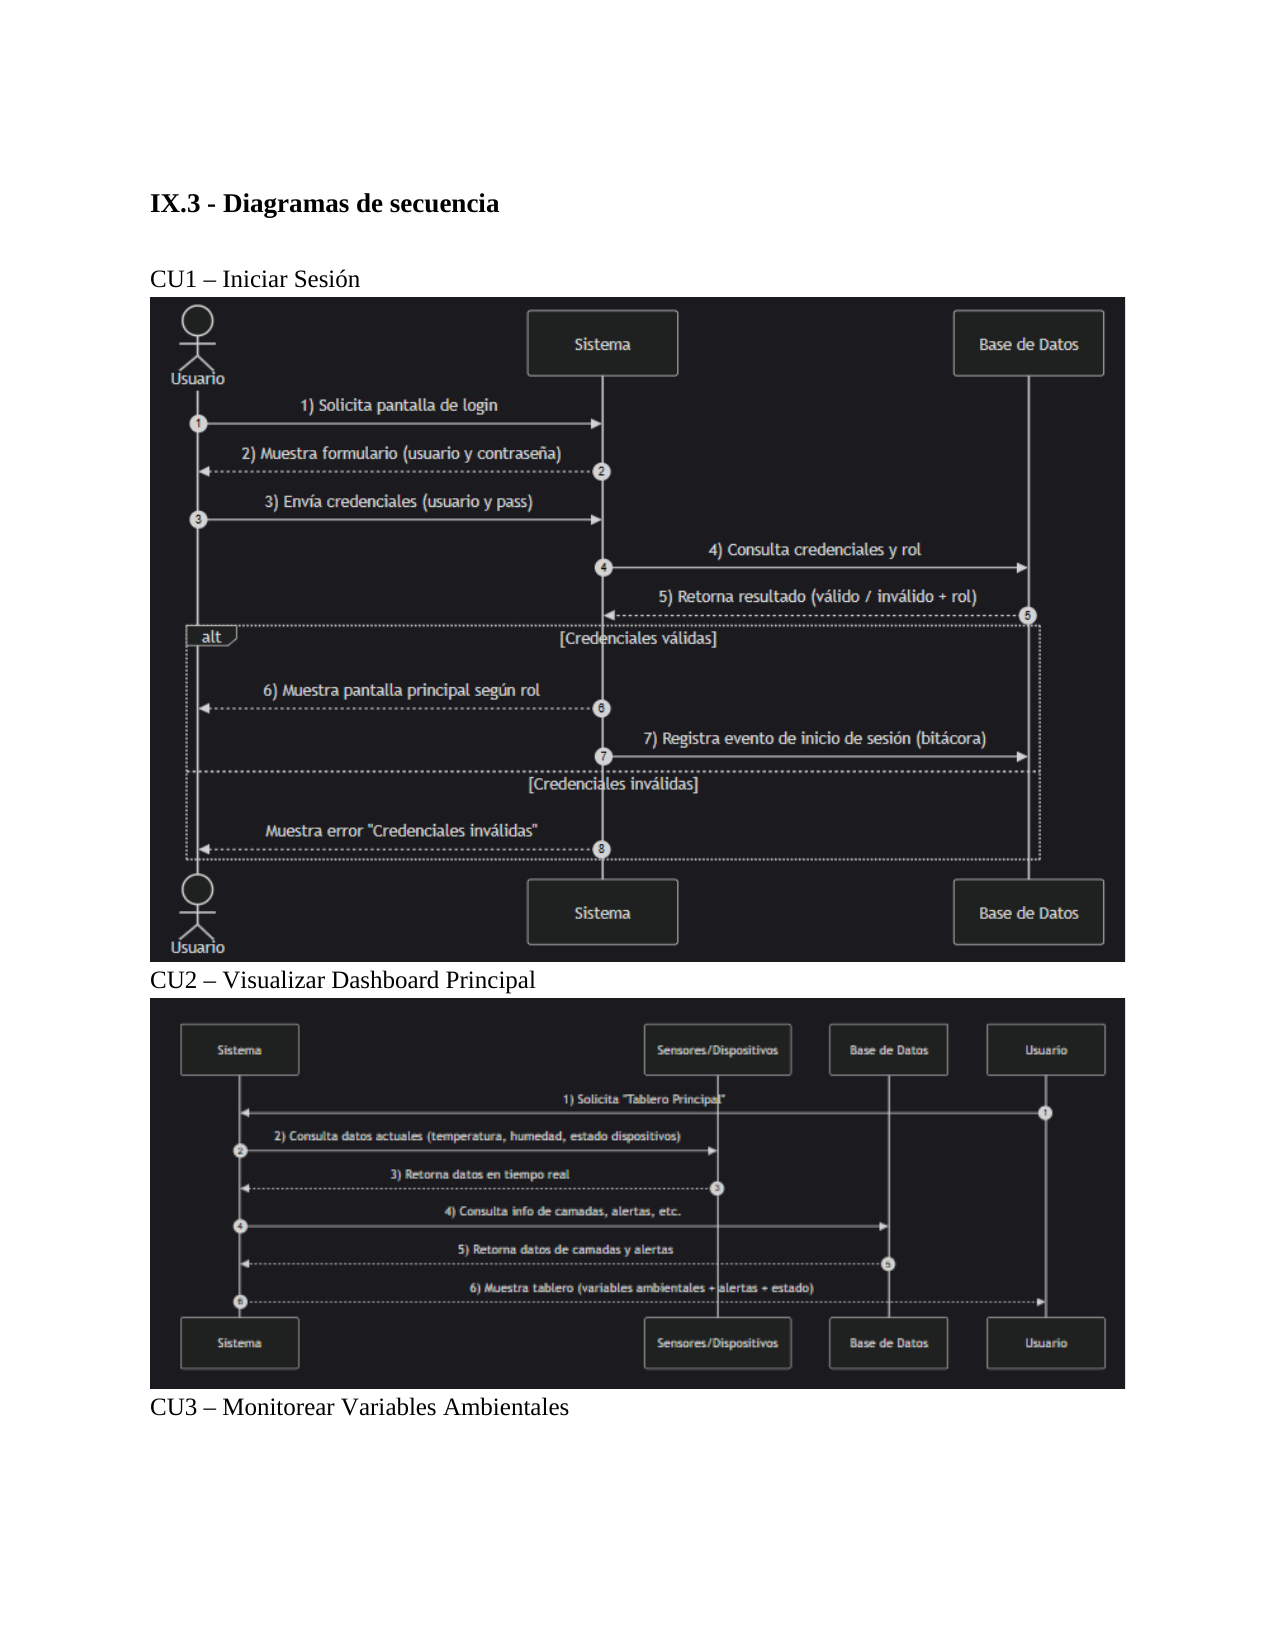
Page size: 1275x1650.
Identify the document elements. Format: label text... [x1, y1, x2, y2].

subtitle IX.3 - Diagramas de secuencia [150, 187, 1125, 219]
picture [150, 998, 1125, 1389]
text CU3 – Monitorear Variables Ambientales [150, 1392, 1125, 1421]
picture [150, 297, 1125, 962]
text CU2 – Visualizar Dashboard Principal [150, 966, 1125, 994]
text CU1 – Iniciar Sesión [150, 264, 1125, 293]
